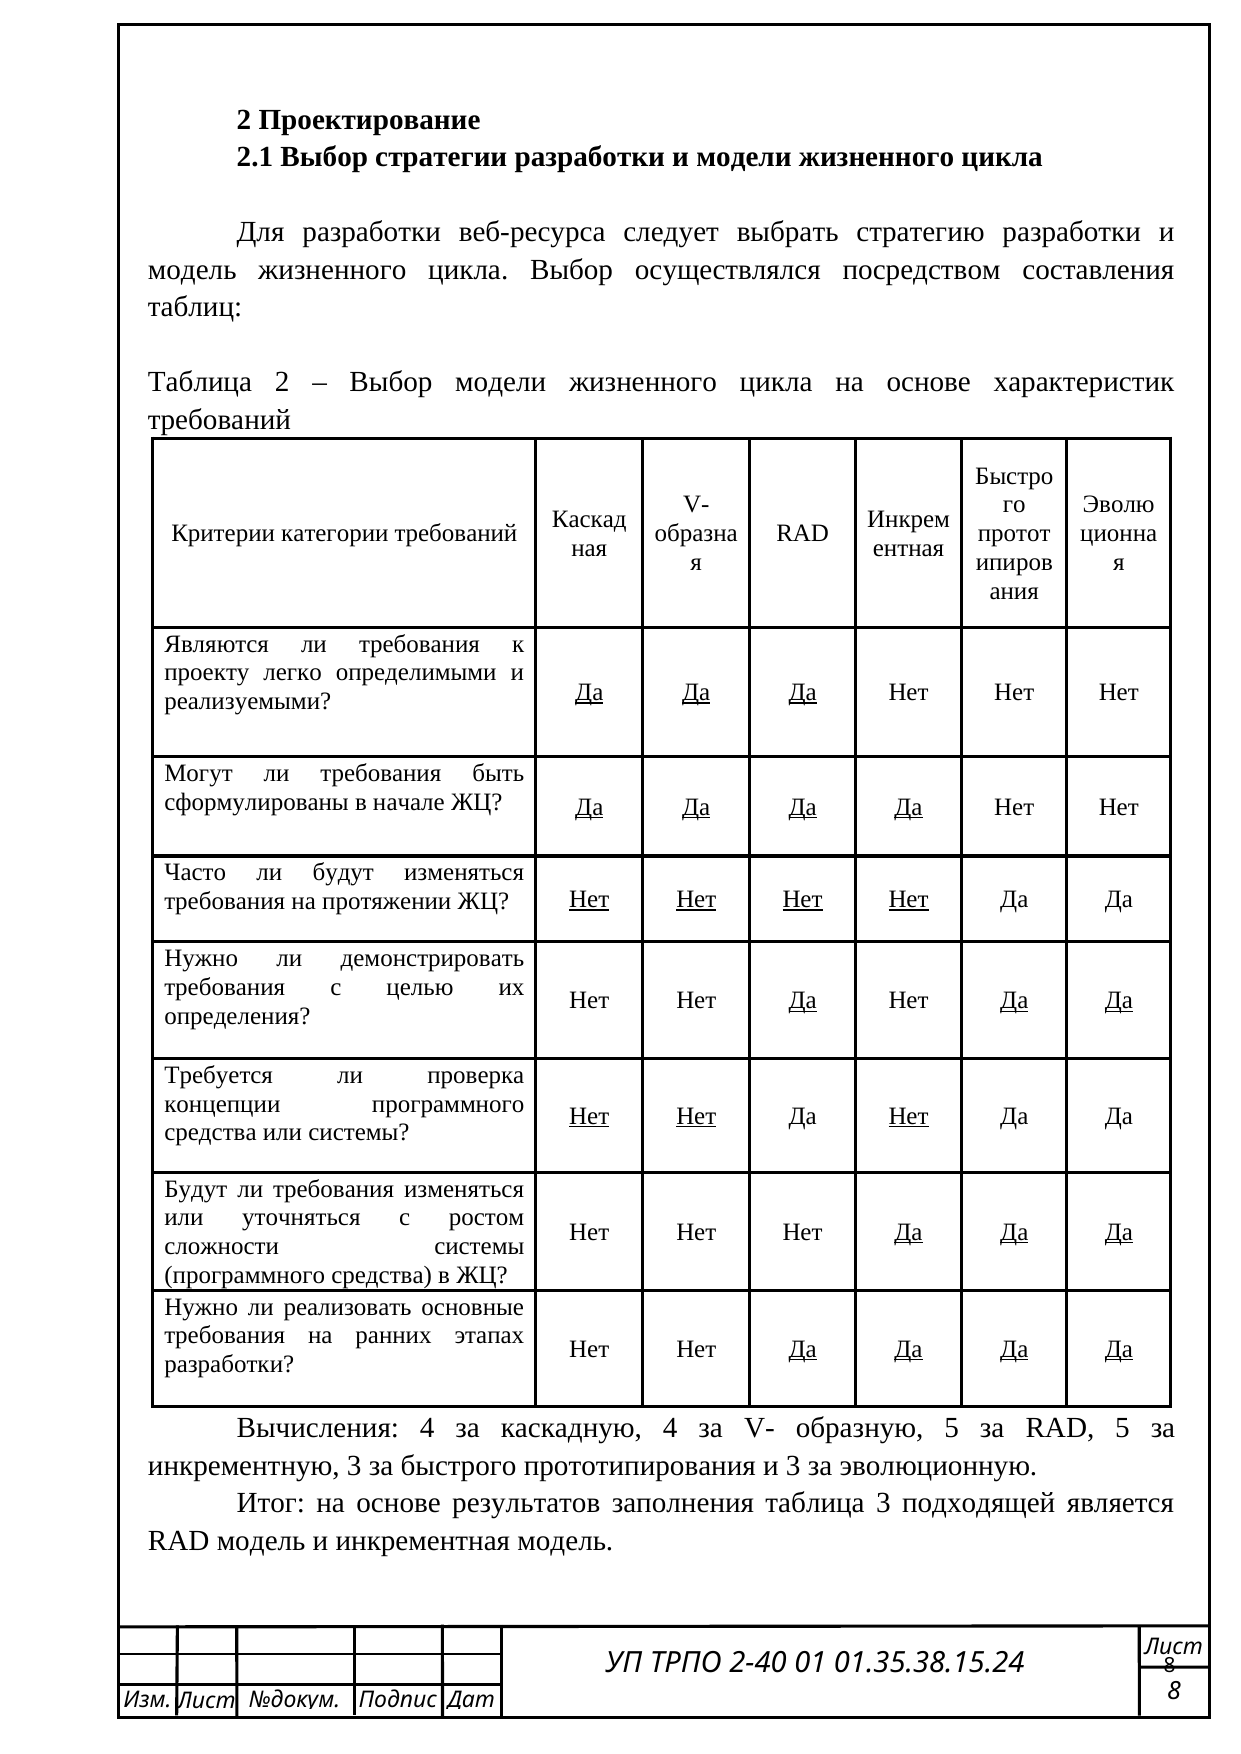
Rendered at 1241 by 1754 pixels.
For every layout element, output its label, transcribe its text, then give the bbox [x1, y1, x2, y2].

table_cell Да [751, 943, 854, 1057]
table_cell Да [963, 858, 1065, 940]
table_cell Да [857, 1174, 960, 1289]
table_cell Нет [1068, 758, 1169, 854]
text 2.1 Выбор стратегии разработки и модели жизненного цикла [148, 137, 1175, 174]
table_cell Нет [857, 629, 960, 755]
text Вычисления: 4 за каскадную, 4 за V- образную, 5 за RAD, 5 за инкрементную, 3 за быстрого прототипирования и 3 за эволюционную. [148, 1408, 1175, 1483]
table_cell Нет [1068, 629, 1169, 755]
table_cell Нет [751, 858, 854, 940]
table_cell Да [751, 758, 854, 854]
table_cell Да [963, 1292, 1065, 1404]
table_cell Да [1068, 1292, 1169, 1404]
table_cell Да [1068, 858, 1169, 940]
table_cell Нет [857, 1060, 960, 1171]
table_cell Нет [537, 858, 641, 940]
table_header Критерии категории требований [154, 440, 534, 626]
table_cell Нет [857, 943, 960, 1057]
table_cell Да [751, 1292, 854, 1404]
table_header Каскадная [537, 440, 641, 626]
table_cell Являются ли требования к проекту легко определимыми и реализуемыми? [154, 629, 534, 755]
table_cell Нет [963, 758, 1065, 854]
text Итог: на основе результатов заполнения таблица 3 подходящей является RAD модель и инкрементная модель. [148, 1483, 1175, 1558]
table_cell Нет [537, 1292, 641, 1404]
table_cell Нет [751, 1174, 854, 1289]
table_cell Да [1068, 943, 1169, 1057]
text 2 Проектирование [148, 99, 1175, 137]
table_cell Нет [644, 1174, 748, 1289]
text Таблица 2 – Выбор модели жизненного цикла на основе характеристик требований [148, 362, 1175, 437]
table_cell Будут ли требования изменяться или уточняться с ростом сложности системы (программного средства) в ЖЦ? [154, 1174, 534, 1289]
table_cell Нет [644, 1292, 748, 1404]
table_cell Могут ли требования быть сформулированы в начале ЖЦ? [154, 758, 534, 854]
table_cell Да [751, 629, 854, 755]
table_cell Нет [644, 1060, 748, 1171]
table_cell Да [1068, 1174, 1169, 1289]
table_cell Нет [537, 943, 641, 1057]
text Для разработки веб-ресурса следует выбрать стратегию разработки и модель жизненного цикла. Выбор осуществлялся посредством составления таблиц: [148, 212, 1175, 324]
table_cell Нет [644, 943, 748, 1057]
table_cell Требуется ли проверка концепции программного средства или системы? [154, 1060, 534, 1171]
table_cell Нужно ли реализовать основные требования на ранних этапах разработки? [154, 1292, 534, 1404]
table_cell Да [644, 758, 748, 854]
table_cell Нет [644, 858, 748, 940]
table_cell Да [1068, 1060, 1169, 1171]
table_cell Да [857, 758, 960, 854]
table_cell Да [963, 1060, 1065, 1171]
table_cell Да [963, 943, 1065, 1057]
table_header Быстрого прототипирования [963, 440, 1065, 626]
table_cell Да [751, 1060, 854, 1171]
table_cell Нужно ли демонстрировать требования с целью их определения? [154, 943, 534, 1057]
table_header Инкрементная [857, 440, 960, 626]
table_cell Да [644, 629, 748, 755]
table_cell Часто ли будут изменяться требования на протяжении ЖЦ? [154, 858, 534, 940]
table_header Эволюционная [1068, 440, 1169, 626]
table_cell Да [857, 1292, 960, 1404]
table_cell Нет [857, 858, 960, 940]
table_header RAD [751, 440, 854, 626]
table_header V-образная [644, 440, 748, 626]
table_cell Нет [537, 1174, 641, 1289]
table_cell Да [537, 758, 641, 854]
table_cell Да [963, 1174, 1065, 1289]
table_cell Нет [537, 1060, 641, 1171]
table_cell Нет [963, 629, 1065, 755]
table_cell Да [537, 629, 641, 755]
